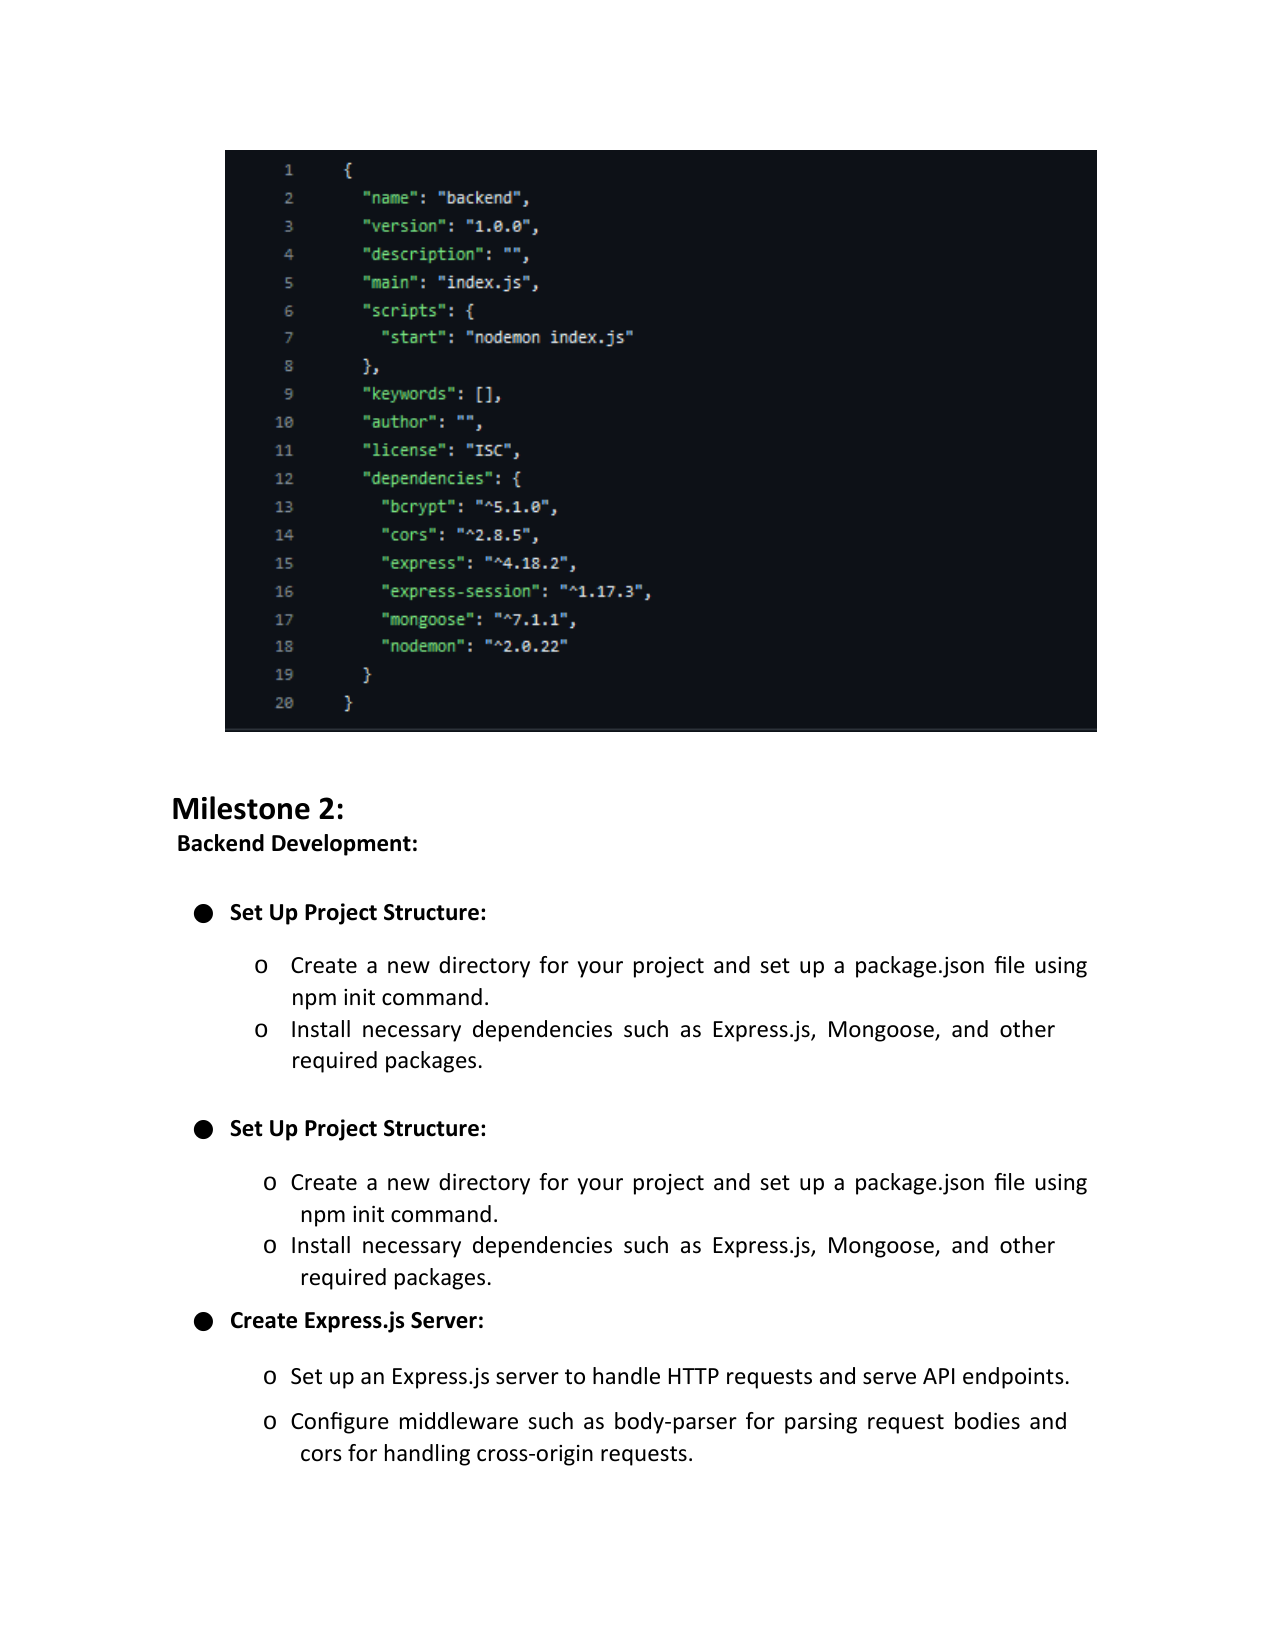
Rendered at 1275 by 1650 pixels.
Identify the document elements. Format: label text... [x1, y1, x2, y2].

list Install necessary dependencies such as Express.js, Mongoose, and other required packages. [253, 1013, 1056, 1075]
list Configure middleware such as body-parser for parsing request bodies and cors for handling cross-origin requests. [262, 1405, 1069, 1467]
list Create a new directory for your project and set up a package.json file using npm init command. [262, 1166, 1089, 1228]
text Backend Development: [171, 828, 1125, 858]
list Set up an Express.js server to handle HTTP requests and serve API endpoints. [262, 1361, 1125, 1392]
picture [225, 150, 1097, 732]
list Create a new directory for your project and set up a package.json file using npm init command. [253, 949, 1089, 1011]
list Set Up Project Structure: [192, 1100, 1125, 1151]
list Install necessary dependencies such as Express.js, Mongoose, and other required packages. [262, 1229, 1056, 1292]
list Create Express.js Server: [192, 1292, 1125, 1343]
list Set Up Project Structure: [192, 883, 1125, 934]
text Milestone 2: [171, 787, 1125, 828]
